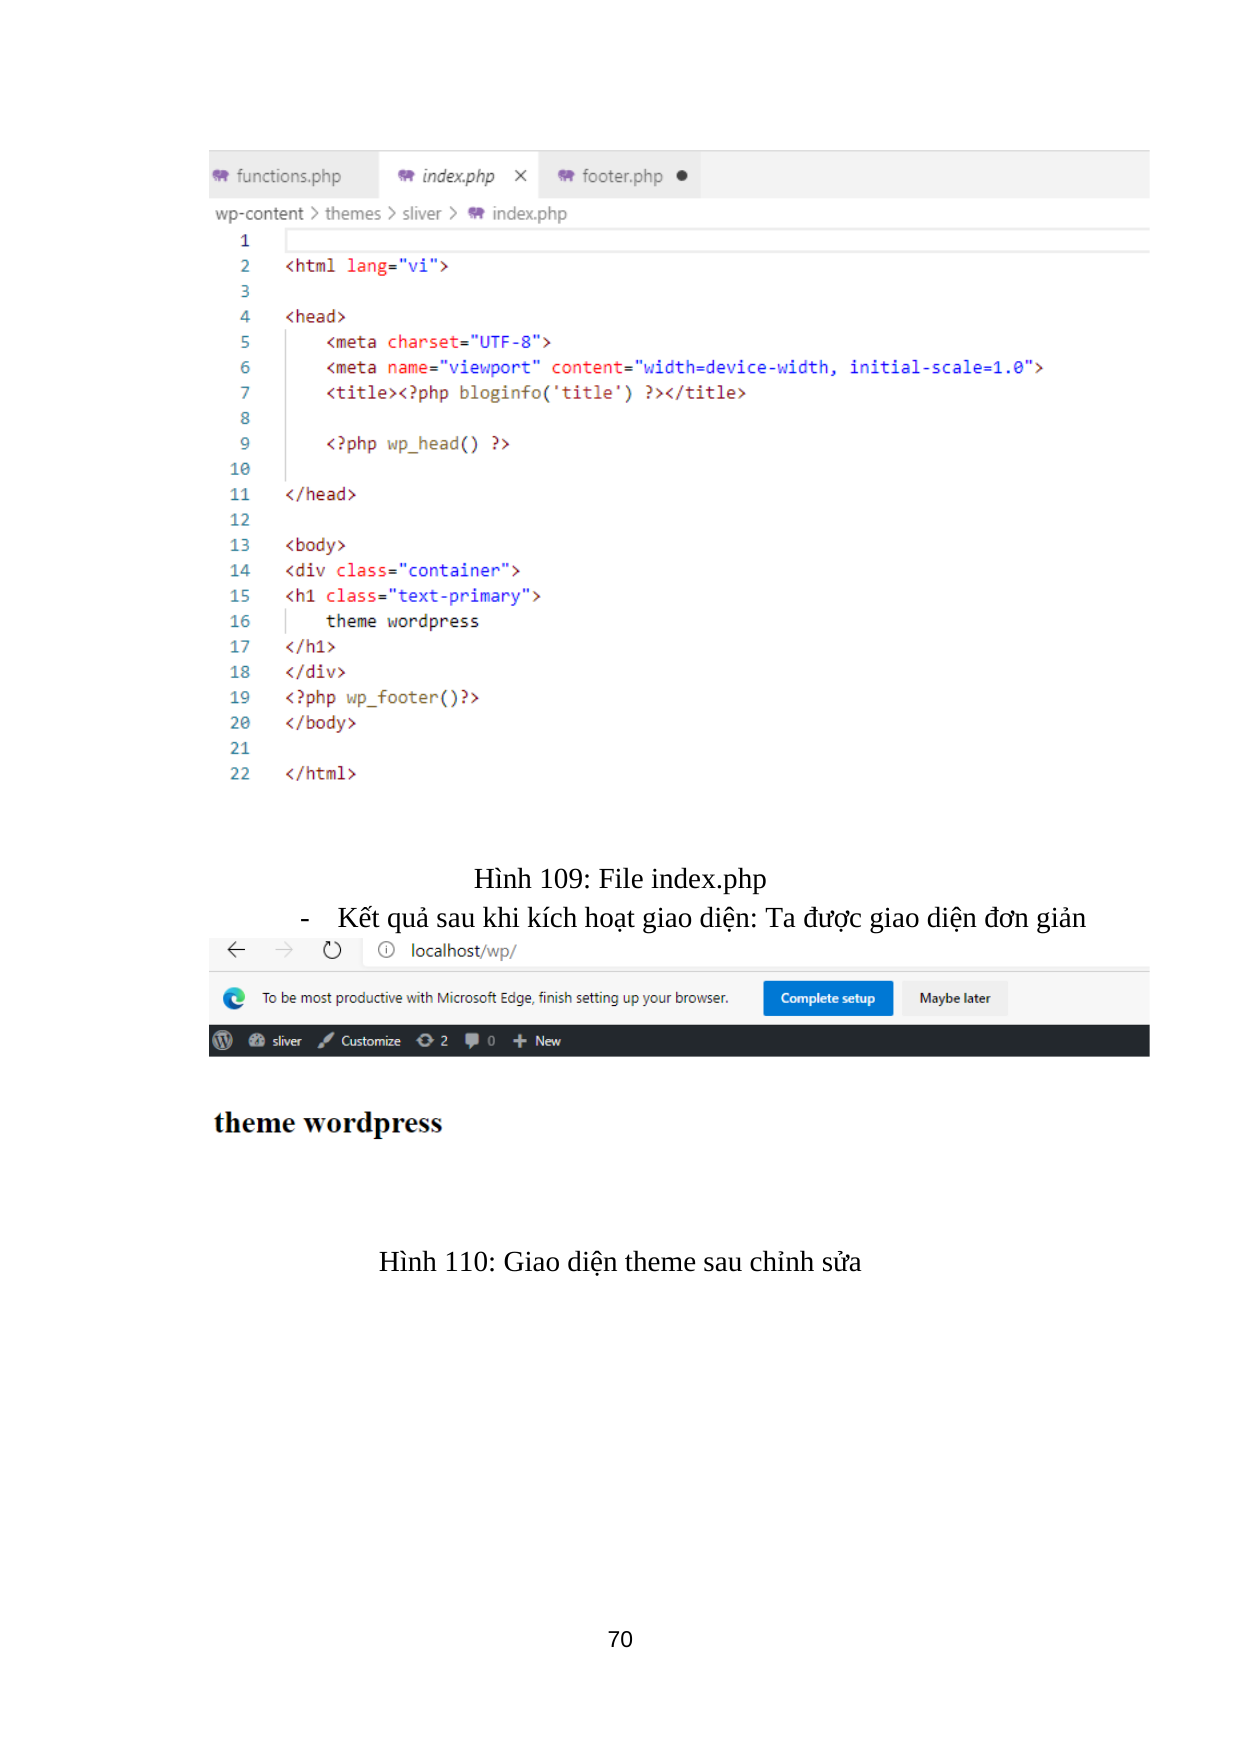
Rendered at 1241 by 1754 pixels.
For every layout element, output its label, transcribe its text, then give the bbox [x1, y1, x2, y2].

list Kết quả sau khi kích hoạt giao diện: Ta được giao diện đơn giản [300, 900, 1090, 934]
text Hình 109: File index.php [150, 862, 1090, 895]
picture [209, 938, 1150, 1216]
picture [209, 150, 1150, 833]
text Hình 110: Giao diện theme sau chỉnh sửa [150, 1244, 1090, 1278]
